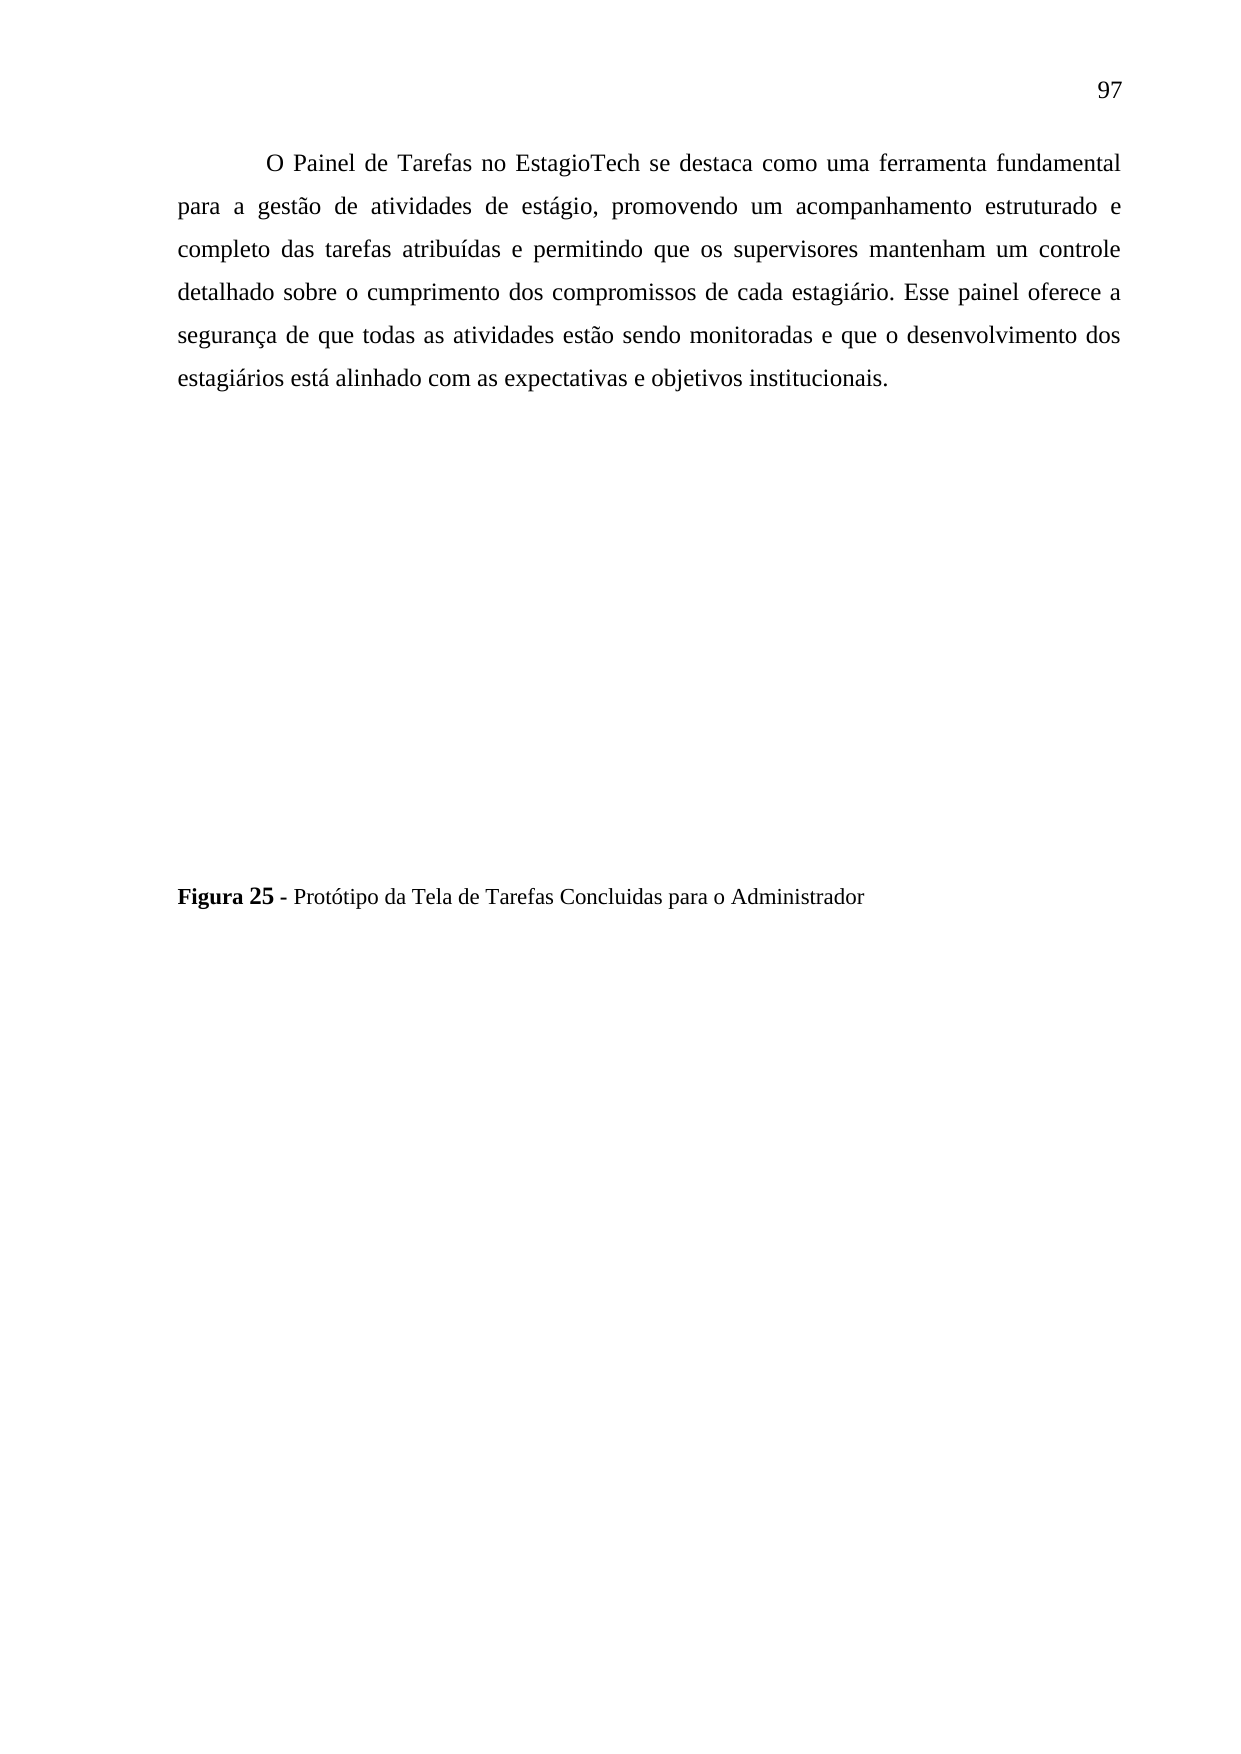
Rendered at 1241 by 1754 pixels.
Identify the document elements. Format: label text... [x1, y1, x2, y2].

text Figura 25 - Protótipo da Tela de Tarefas Concluidas para o Administrador [177, 881, 1122, 909]
text O Painel de Tarefas no EstagioTech se destaca como uma ferramenta fundamental para a gestão de atividades de estágio, promovendo um acompanhamento estruturado e completo das tarefas atribuídas e permitindo que os supervisores mantenham um controle detalhado sobre o cumprimento dos compromissos de cada estagiário. Esse painel oferece a segurança de que todas as atividades estão sendo monitoradas e que o desenvolvimento dos estagiários está alinhado com as expectativas e objetivos institucionais. [177, 148, 1122, 392]
